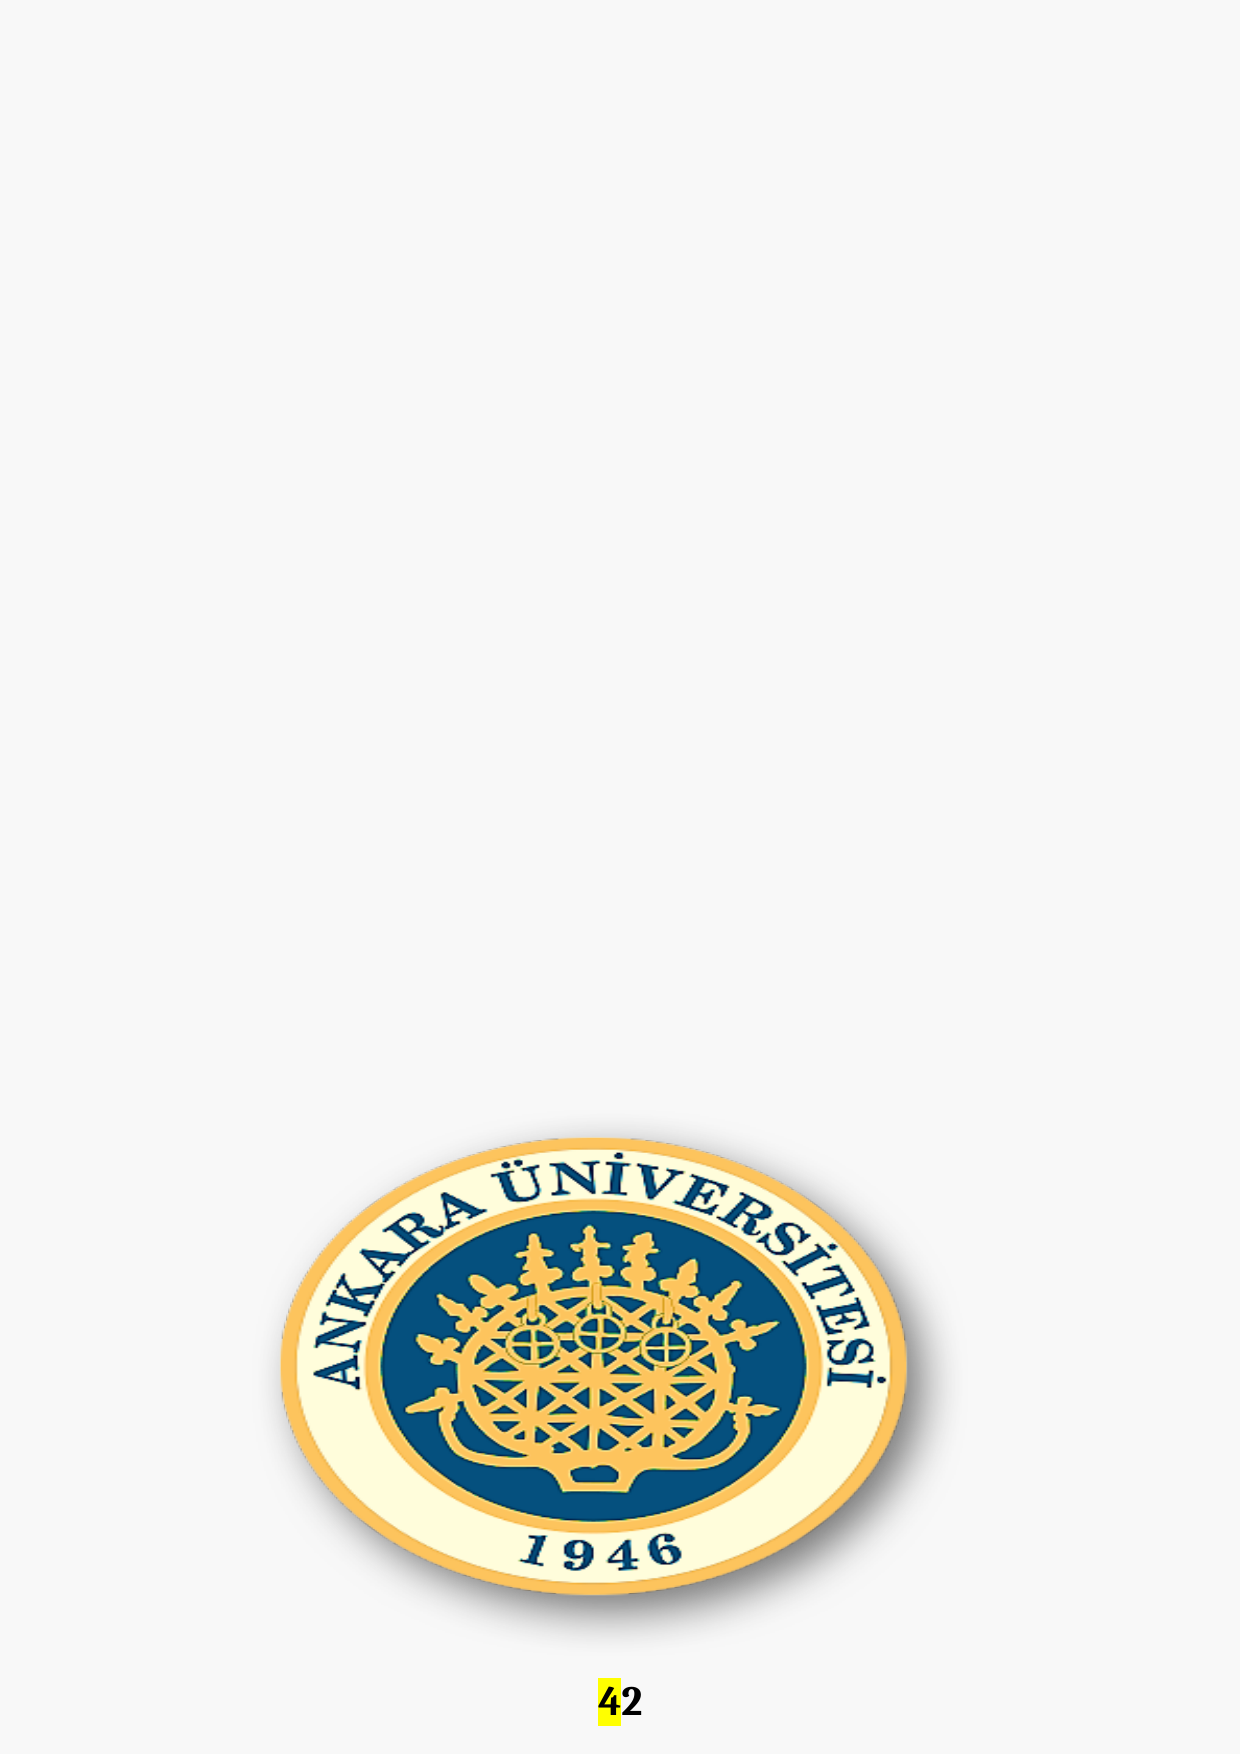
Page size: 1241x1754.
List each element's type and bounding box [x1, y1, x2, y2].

picture [262, 1124, 926, 1609]
